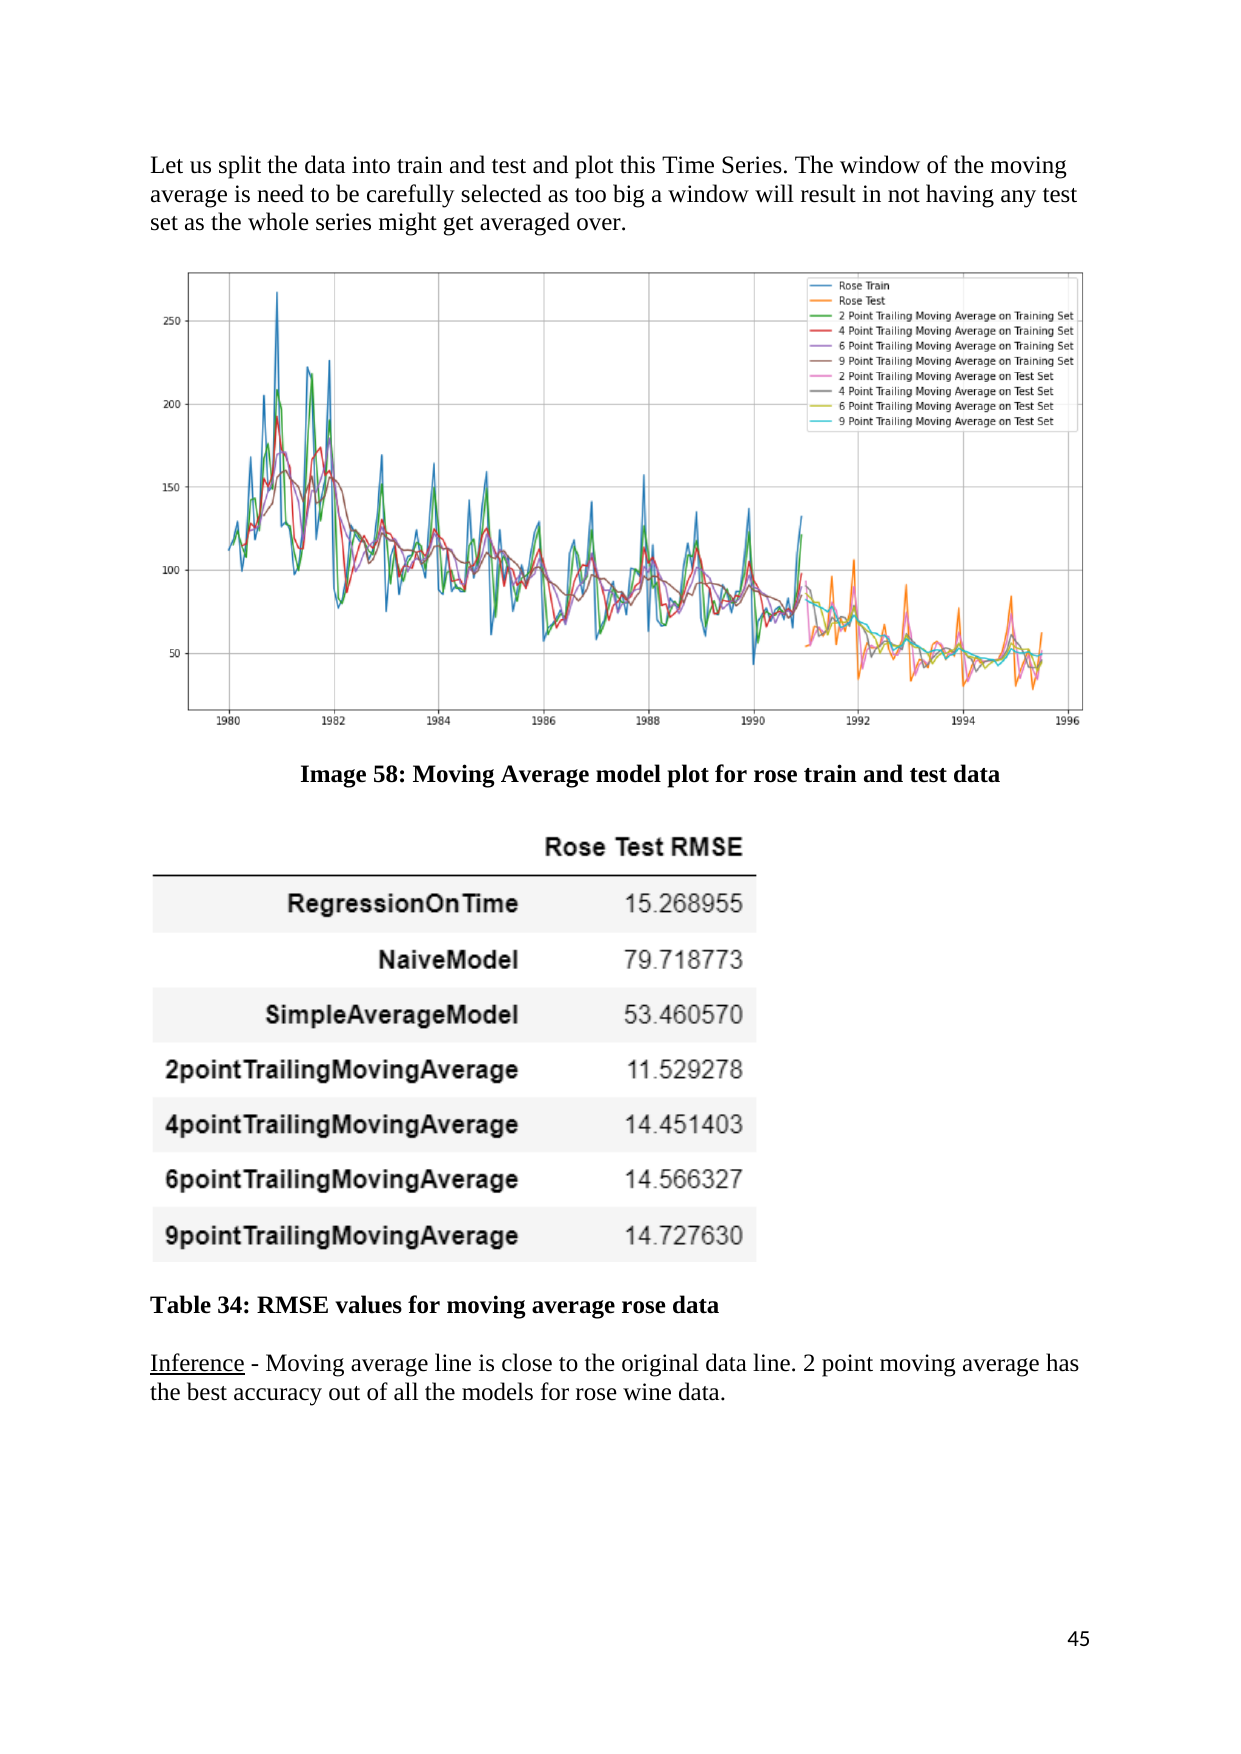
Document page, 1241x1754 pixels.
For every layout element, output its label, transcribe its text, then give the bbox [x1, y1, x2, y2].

text Table 34: RMSE values for moving average rose data [150, 1290, 1090, 1319]
text Let us split the data into train and test and plot this Time Series. The window of the moving average is need to be carefully selected as too big a window will result in not having any test set as the whole series might get averaged over. [150, 150, 1090, 236]
picture [150, 817, 757, 1262]
picture [150, 265, 1091, 731]
text Image 58: Moving Average model plot for rose train and test data [225, 759, 1090, 788]
text Inference - Moving average line is close to the original data line. 2 point moving average has the best accuracy out of all the models for rose wine data. [726, 1348, 1090, 1406]
